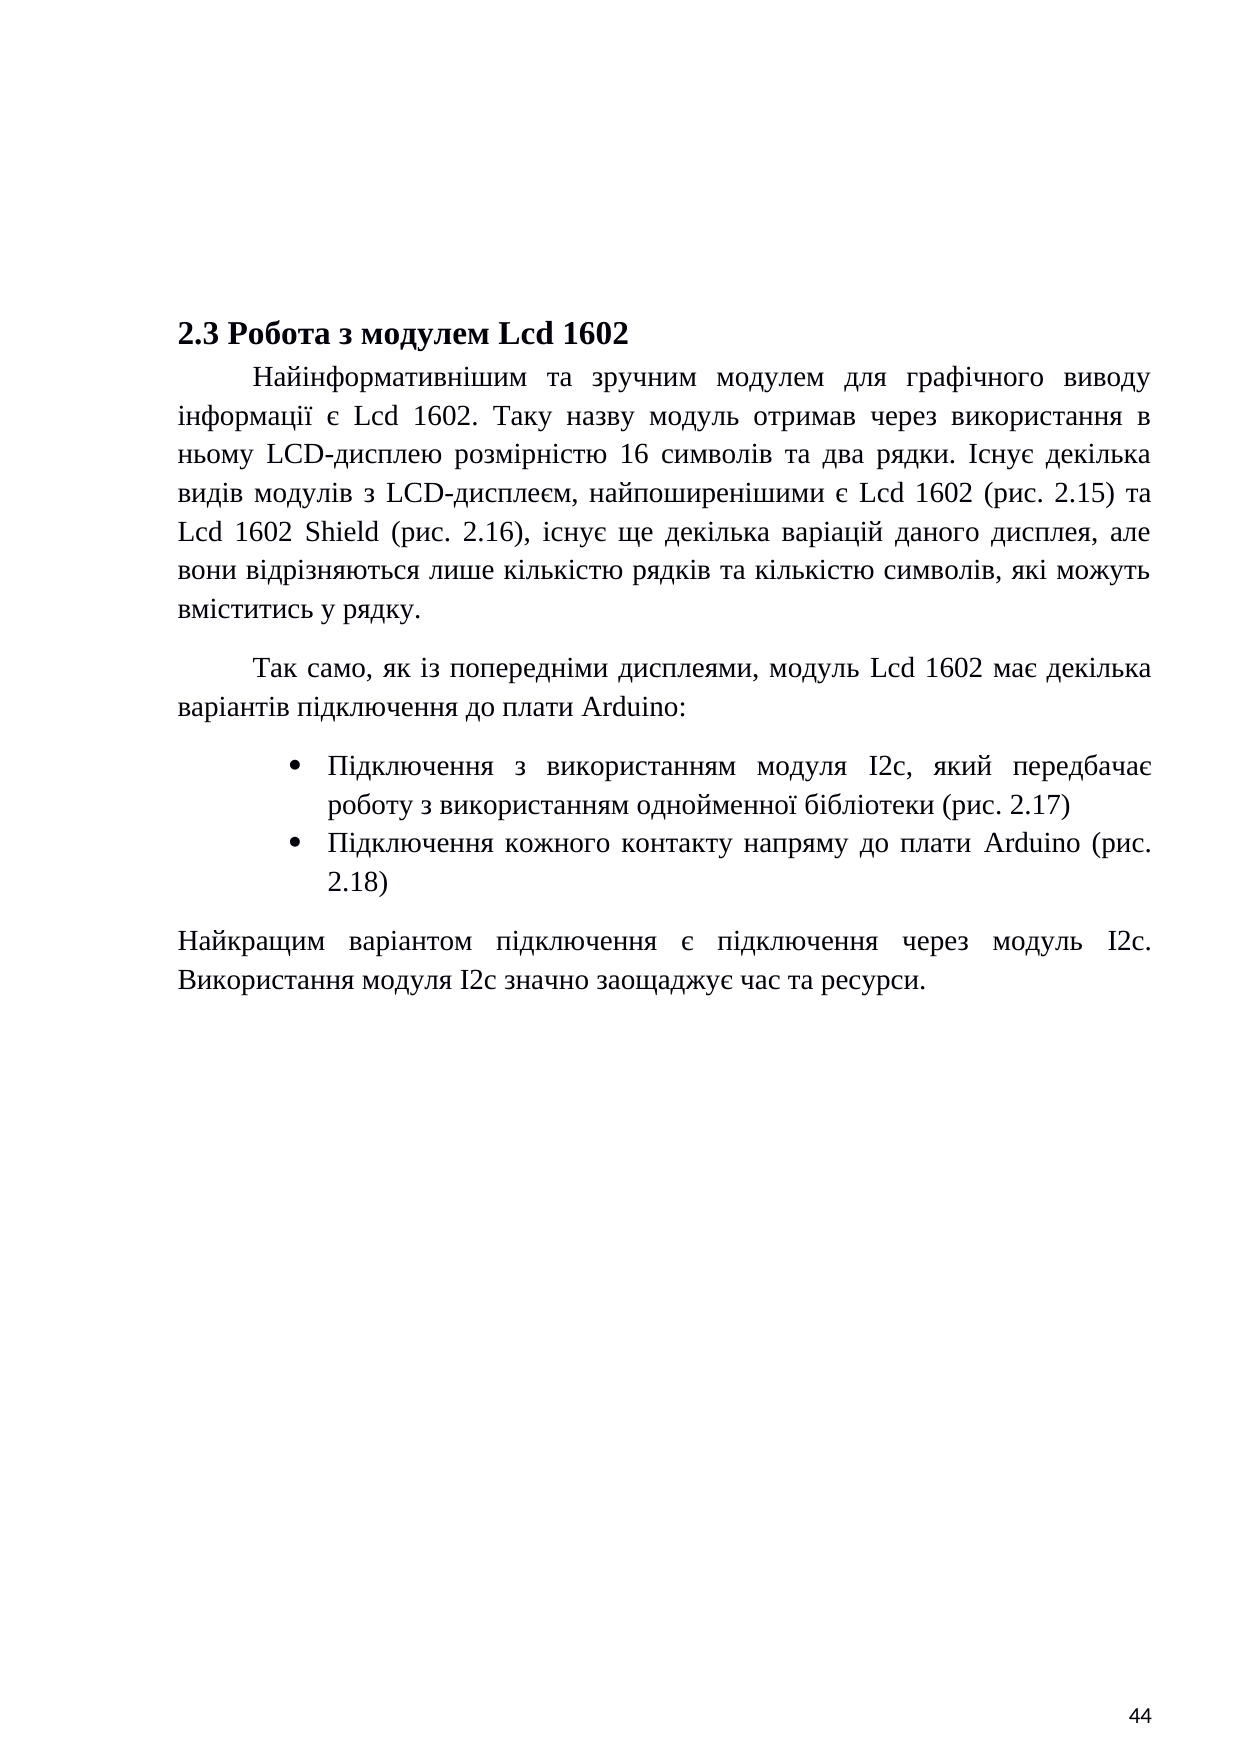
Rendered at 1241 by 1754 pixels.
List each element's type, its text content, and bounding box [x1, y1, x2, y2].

text Найкращим варіантом підключення є підключення через модуль I2c. Використання модуля I2c значно заощаджує час та ресурси. [177, 923, 1152, 995]
text Найінформативнішим та зручним модулем для графічного виводу інформації є Lcd 1602. Таку назву модуль отримав через використання в ньому LCD-дисплею розмірністю 16 символів та два рядки. Існує декілька видів модулів з LCD-дисплеєм, найпоширенішими є Lcd 1602 (рис. 2.15) та Lcd 1602 Shield (рис. 2.16), існує ще декілька варіацій даного дисплея, але вони відрізняються лише кількістю рядків та кількістю символів, які можуть вміститись у рядку. [177, 359, 1152, 624]
list Підключення з використанням модуля I2c, який передбачає роботу з використанням однойменної бібліотеки (рис. 2.17) [290, 748, 1152, 820]
text Так само, як із попередніми дисплеями, модуль Lcd 1602 має декілька варіантів підключення до плати Arduino: [177, 650, 1152, 722]
subtitle 2.3 Робота з модулем Lcd 1602 [177, 313, 1152, 351]
list Підключення кожного контакту напряму до плати Arduino (рис. 2.18) [290, 825, 1152, 897]
